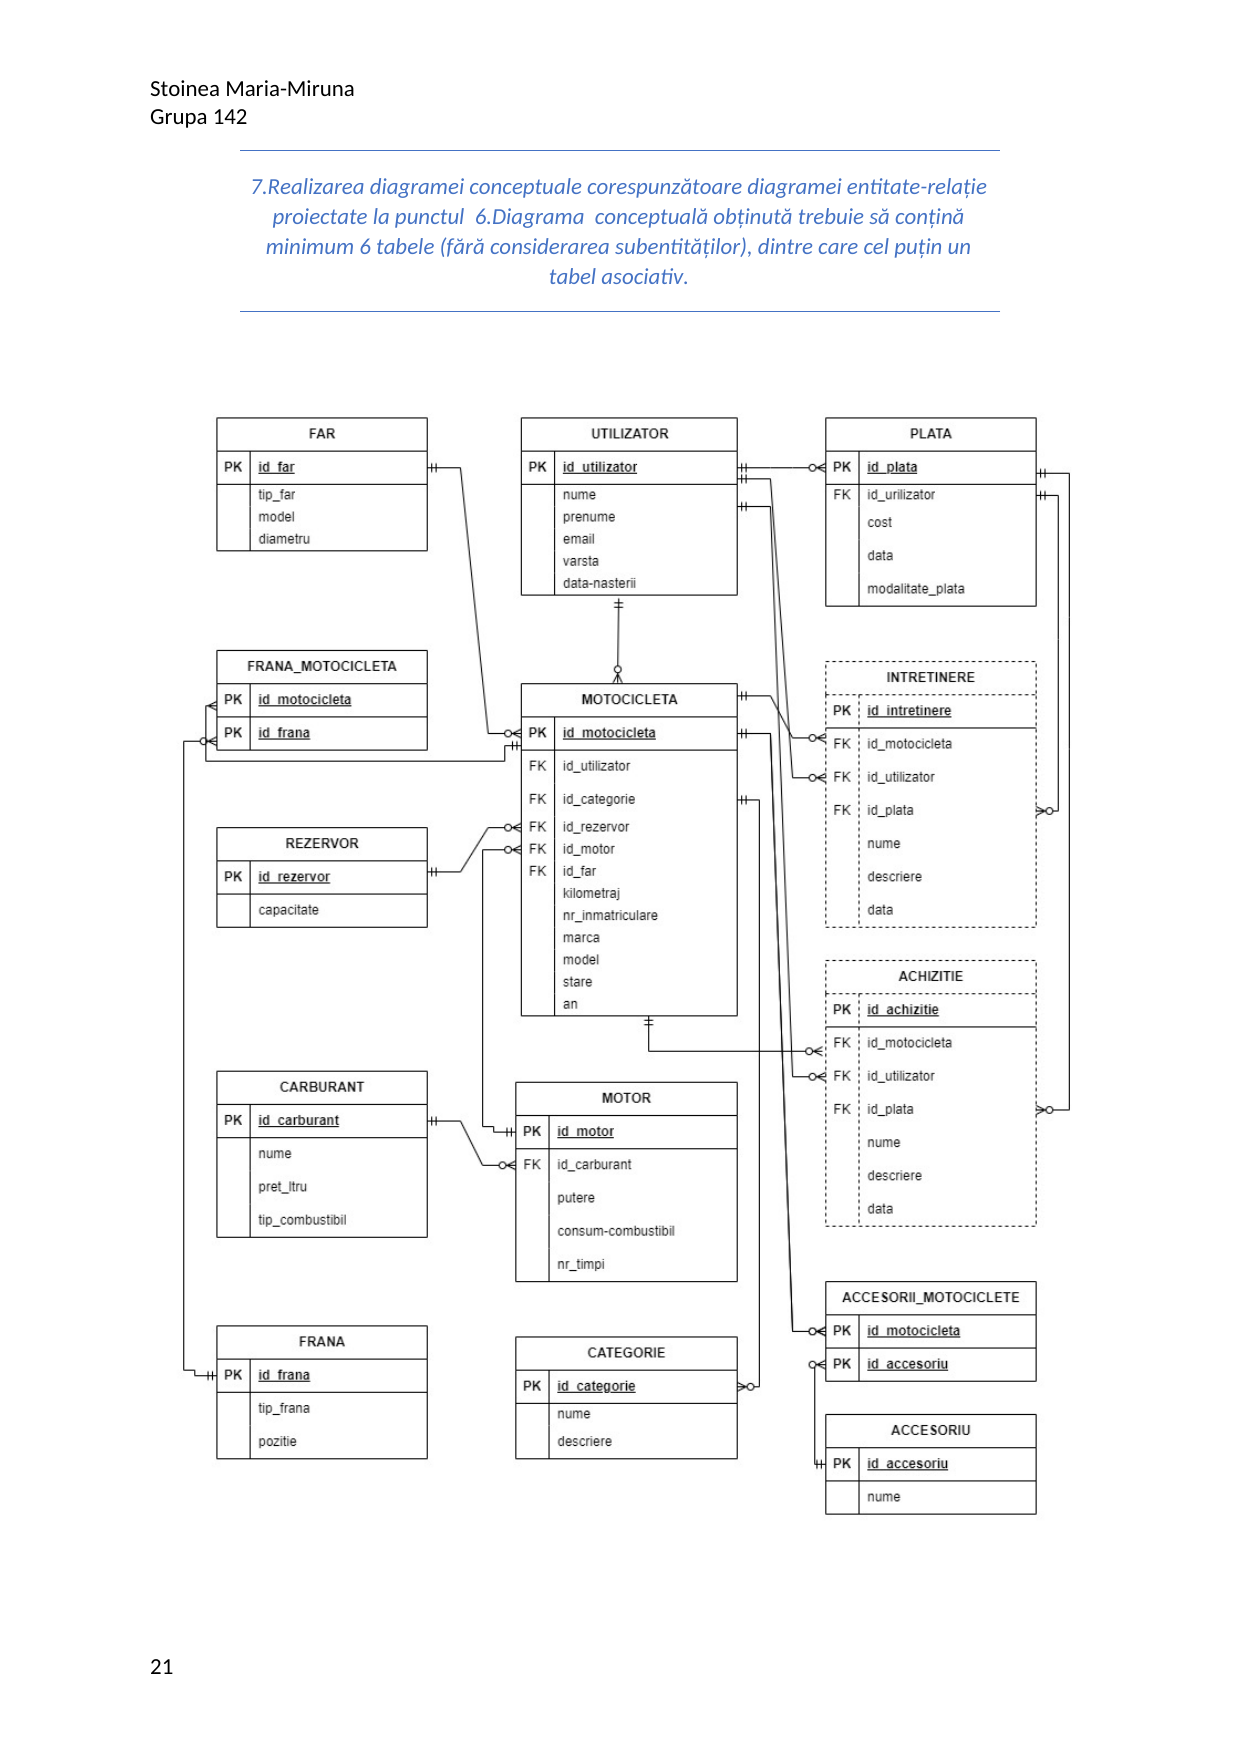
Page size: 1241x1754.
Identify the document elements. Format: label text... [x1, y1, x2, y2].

picture [150, 352, 1091, 1569]
text 7.Realizarea diagramei conceptuale corespunzătoare diagramei entitate-relație proiectate la punctul 6.Diagrama conceptuală obținută trebuie să conțină minimum 6 tabele (fără considerarea subentităților), dintre care cel puțin un tabel asociativ. [240, 151, 1000, 311]
